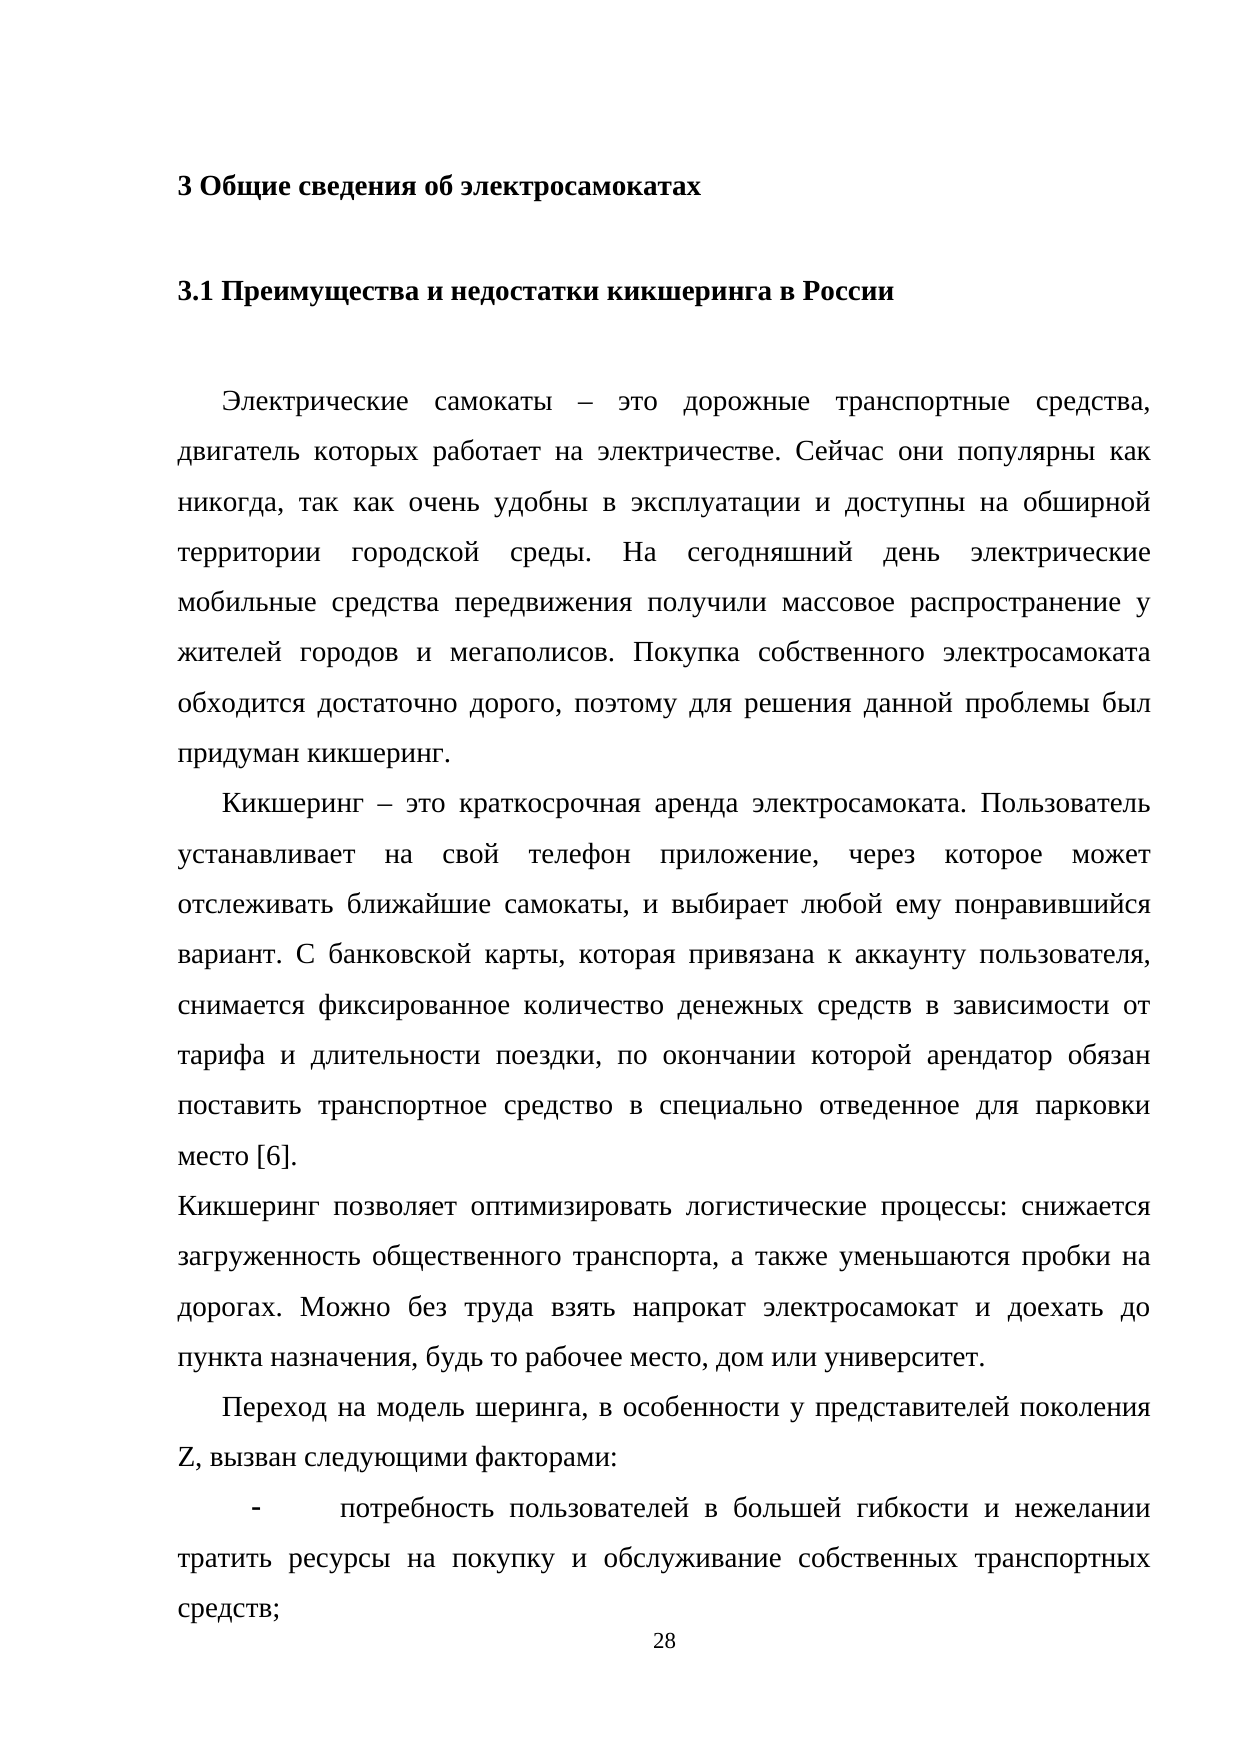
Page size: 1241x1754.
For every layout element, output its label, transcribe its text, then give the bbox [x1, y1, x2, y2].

text Переход на модель шеринга, в особенности у представителей поколения Z, вызван следующими факторами: [177, 1389, 1152, 1473]
subtitle 3 Общие сведения об электросамокатах [177, 168, 1152, 202]
text Кикшеринг – это краткосрочная аренда электросамоката. Пользователь устанавливает на свой телефон приложение, через которое может отслеживать ближайшие самокаты, и выбирает любой ему понравившийся вариант. С банковской карты, которая привязана к аккаунту пользователя, снимается фиксированное количество денежных средств в зависимости от тарифа и длительности поездки, по окончании которой арендатор обязан поставить транспортное средство в специально отведенное для парковки место [6]. [177, 786, 1152, 1171]
text Электрические самокаты – это дорожные транспортные средства, двигатель которых работает на электричестве. Сейчас они популярны как никогда, так как очень удобны в эксплуатации и доступны на обширной территории городской среды. На сегодняшний день электрические мобильные средства передвижения получили массовое распространение у жителей городов и мегаполисов. Покупка собственного электросамоката обходится достаточно дорого, поэтому для решения данной проблемы был придуман кикшеринг. [177, 383, 1152, 769]
subtitle 3.1 Преимущества и недостатки кикшеринга в России [177, 273, 1152, 307]
text Кикшеринг позволяет оптимизировать логистические процессы: снижается загруженность общественного транспорта, а также уменьшаются пробки на дорогах. Можно без труда взять напрокат электросамокат и доехать до пункта назначения, будь то рабочее место, дом или университет. [177, 1188, 1152, 1372]
list потребность пользователей в большей гибкости и нежелании тратить ресурсы на покупку и обслуживание собственных транспортных средств; [177, 1490, 1152, 1624]
